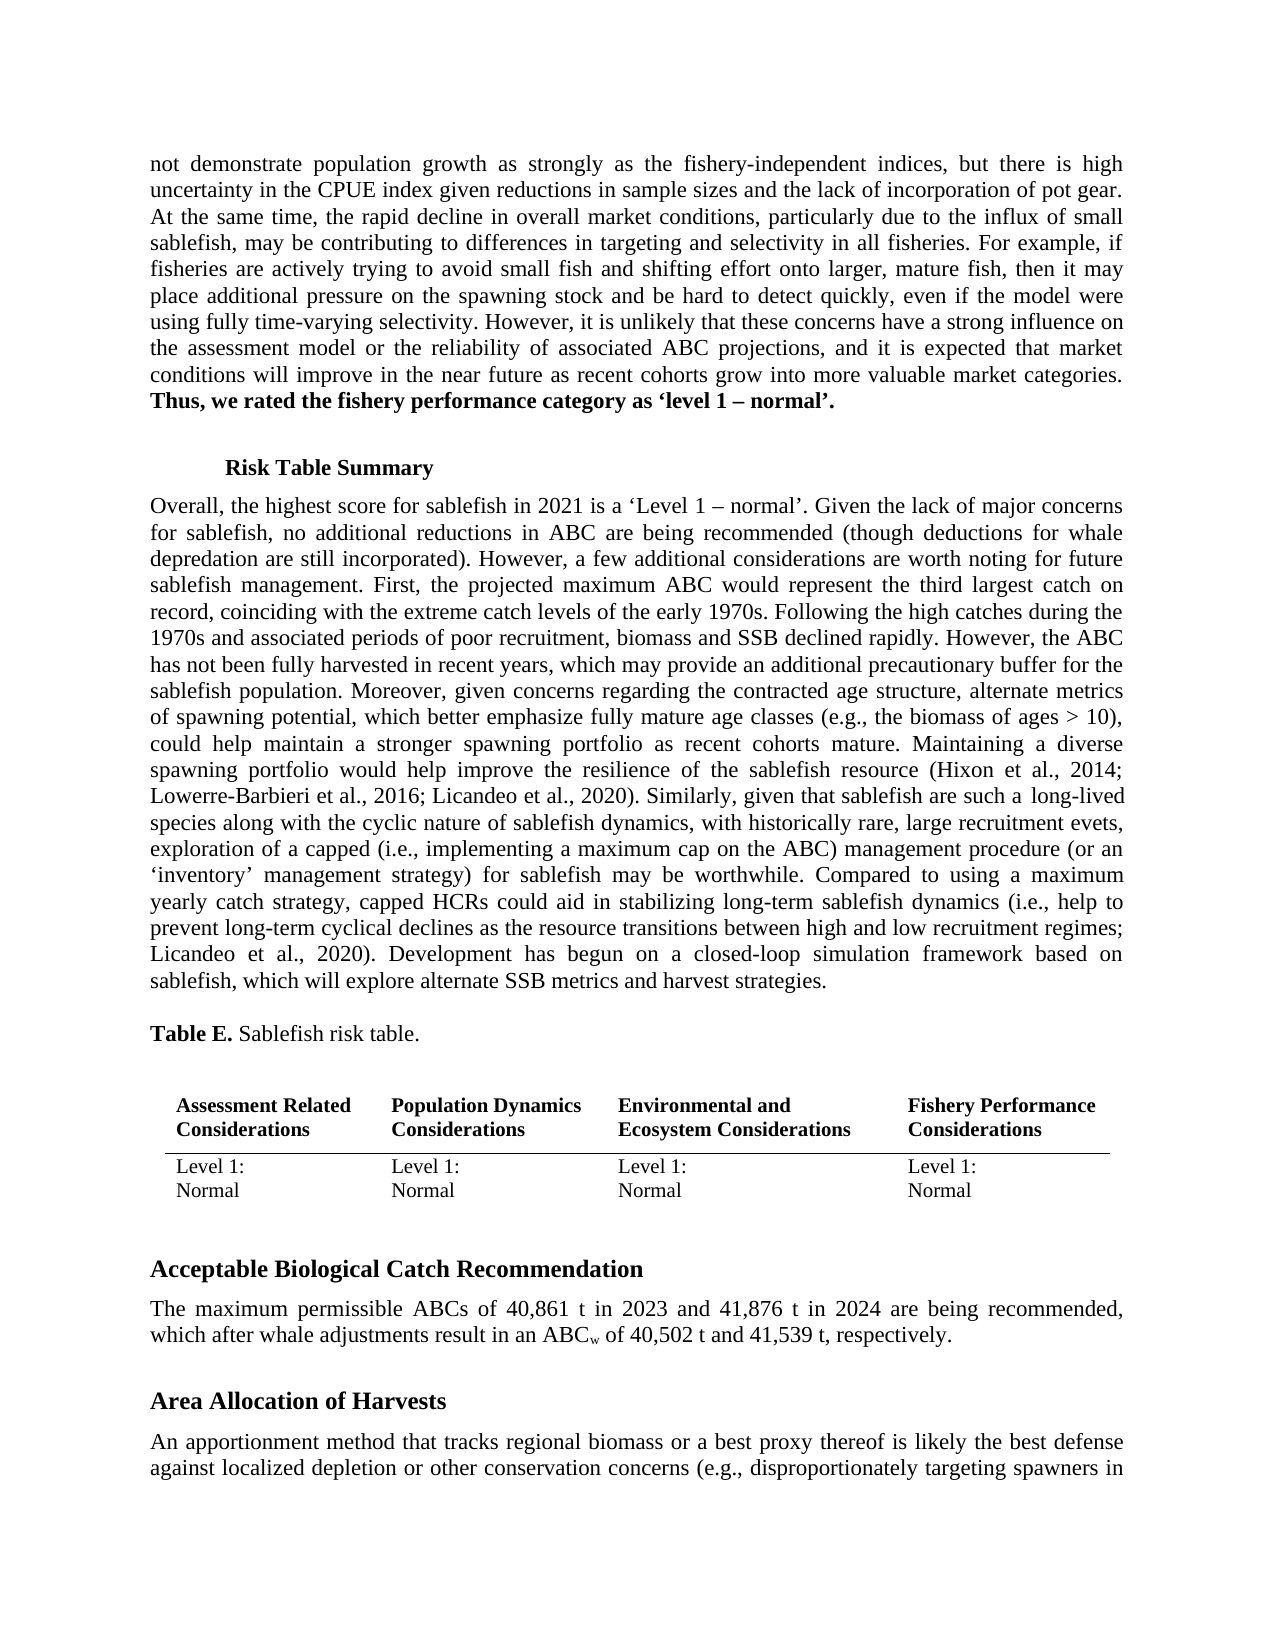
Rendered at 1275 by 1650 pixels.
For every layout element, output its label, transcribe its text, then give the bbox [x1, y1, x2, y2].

table_header Assessment Related Considerations [165, 1093, 380, 1153]
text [150, 150, 1125, 413]
text The maximum permissible ABCs of 40,861 t in 2023 and 41,876 t in 2024 are being recommended, which after whale adjustments result in an ABCw of 40,502 t and 41,539 t, respectively. [150, 1295, 1125, 1348]
table_header Environmental and Ecosystem Considerations [607, 1093, 896, 1153]
text Risk Table Summary [150, 454, 1125, 480]
table_header Fishery Performance Considerations [896, 1093, 1110, 1153]
table_cell Level 1: Normal [380, 1154, 607, 1215]
text Acceptable Biological Catch Recommendation [150, 1254, 1125, 1282]
table_cell Level 1: Normal [607, 1154, 896, 1215]
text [150, 1428, 1125, 1480]
text Overall, the highest score for sablefish in 2021 is a ‘Level 1 – normal’. Given the lack of major concerns for sablefish, no additional reductions in ABC are being recommended (though deductions for whale depredation are still incorporated). However, a few additional considerations are worth noting for future sablefish management. First, the projected maximum ABC would represent the third largest catch on record, coinciding with the extreme catch levels of the early 1970s. Following the high catches during the 1970s and associated periods of poor recruitment, biomass and SSB declined rapidly. However, the ABC has not been fully harvested in recent years, which may provide an additional precautionary buffer for the sablefish population. Moreover, given concerns regarding the contracted age structure, alternate metrics of spawning potential, which better emphasize fully mature age classes (e.g., the biomass of ages > 10), could help maintain a stronger spawning portfolio as recent cohorts mature. Maintaining a diverse spawning portfolio would help improve the resilience of the sablefish resource (Hixon et al., 2014; Lowerre-Barbieri et al., 2016; Licandeo et al., 2020). Similarly, given that sablefish are such a long-lived species along with the cyclic nature of sablefish dynamics, with historically rare, large recruitment evets, exploration of a capped (i.e., implementing a maximum cap on the ABC) management procedure (or an ‘inventory’ management strategy) for sablefish may be worthwhile. Compared to using a maximum yearly catch strategy, capped HCRs could aid in stabilizing long-term sablefish dynamics (i.e., help to prevent long-term cyclical declines as the resource transitions between high and low recruitment regimes; Licandeo et al., 2020). Development has begun on a closed-loop simulation framework based on sablefish, which will explore alternate SSB metrics and harvest strategies. [150, 492, 1125, 993]
text Area Allocation of Harvests [150, 1386, 1125, 1415]
table_cell Level 1: Normal [165, 1154, 380, 1215]
table_cell Level 1: Normal [896, 1154, 1110, 1215]
text Table E. Sablefish risk table. [150, 1019, 1125, 1046]
table_header Population Dynamics Considerations [380, 1093, 607, 1153]
